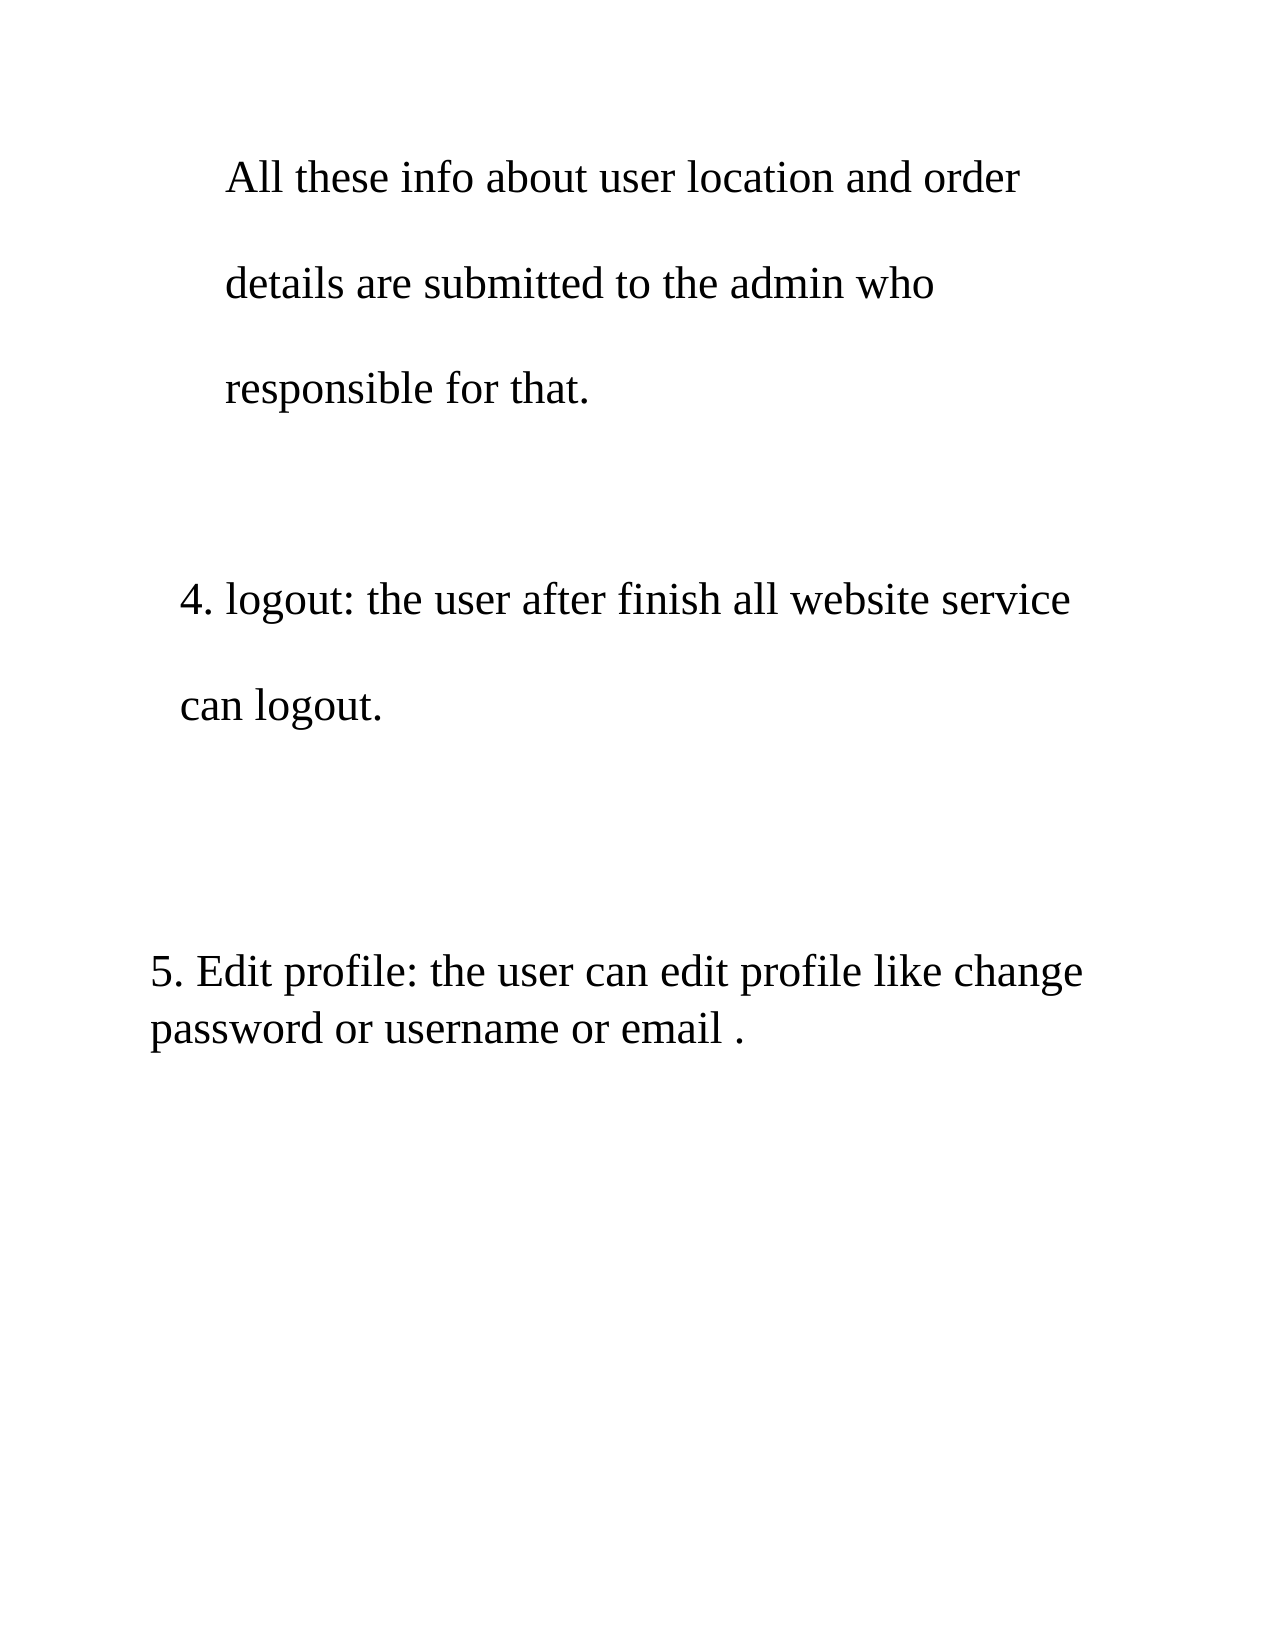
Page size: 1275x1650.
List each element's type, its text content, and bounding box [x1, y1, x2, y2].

text All these info about user location and order details are submitted to the admin who responsible for that. [225, 150, 1125, 413]
text 5. Edit profile: the user can edit profile like change password or username or email . [150, 944, 1125, 1053]
text 4. logout: the user after finish all website service can logout. [179, 572, 1125, 730]
